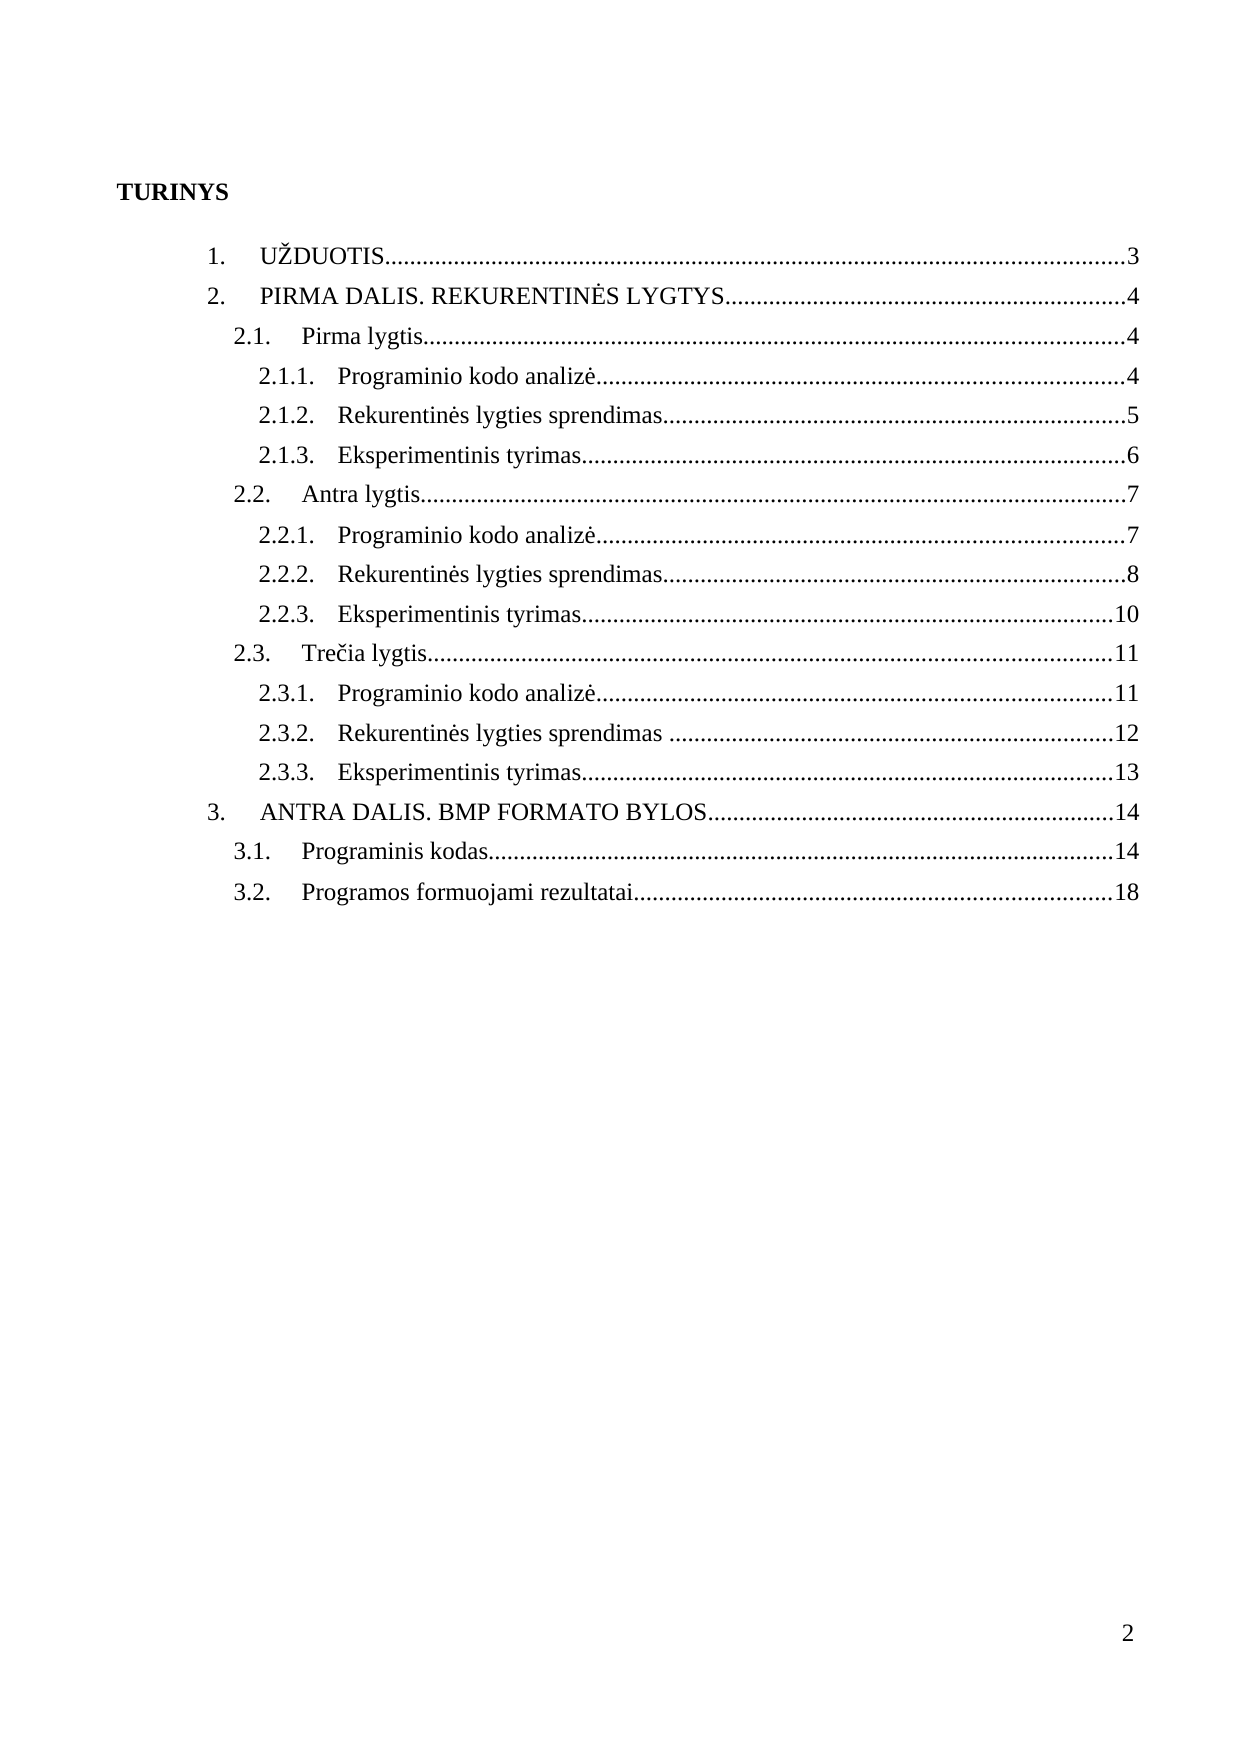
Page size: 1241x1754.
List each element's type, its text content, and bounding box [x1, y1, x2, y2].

text TURINYS [116, 177, 1140, 206]
